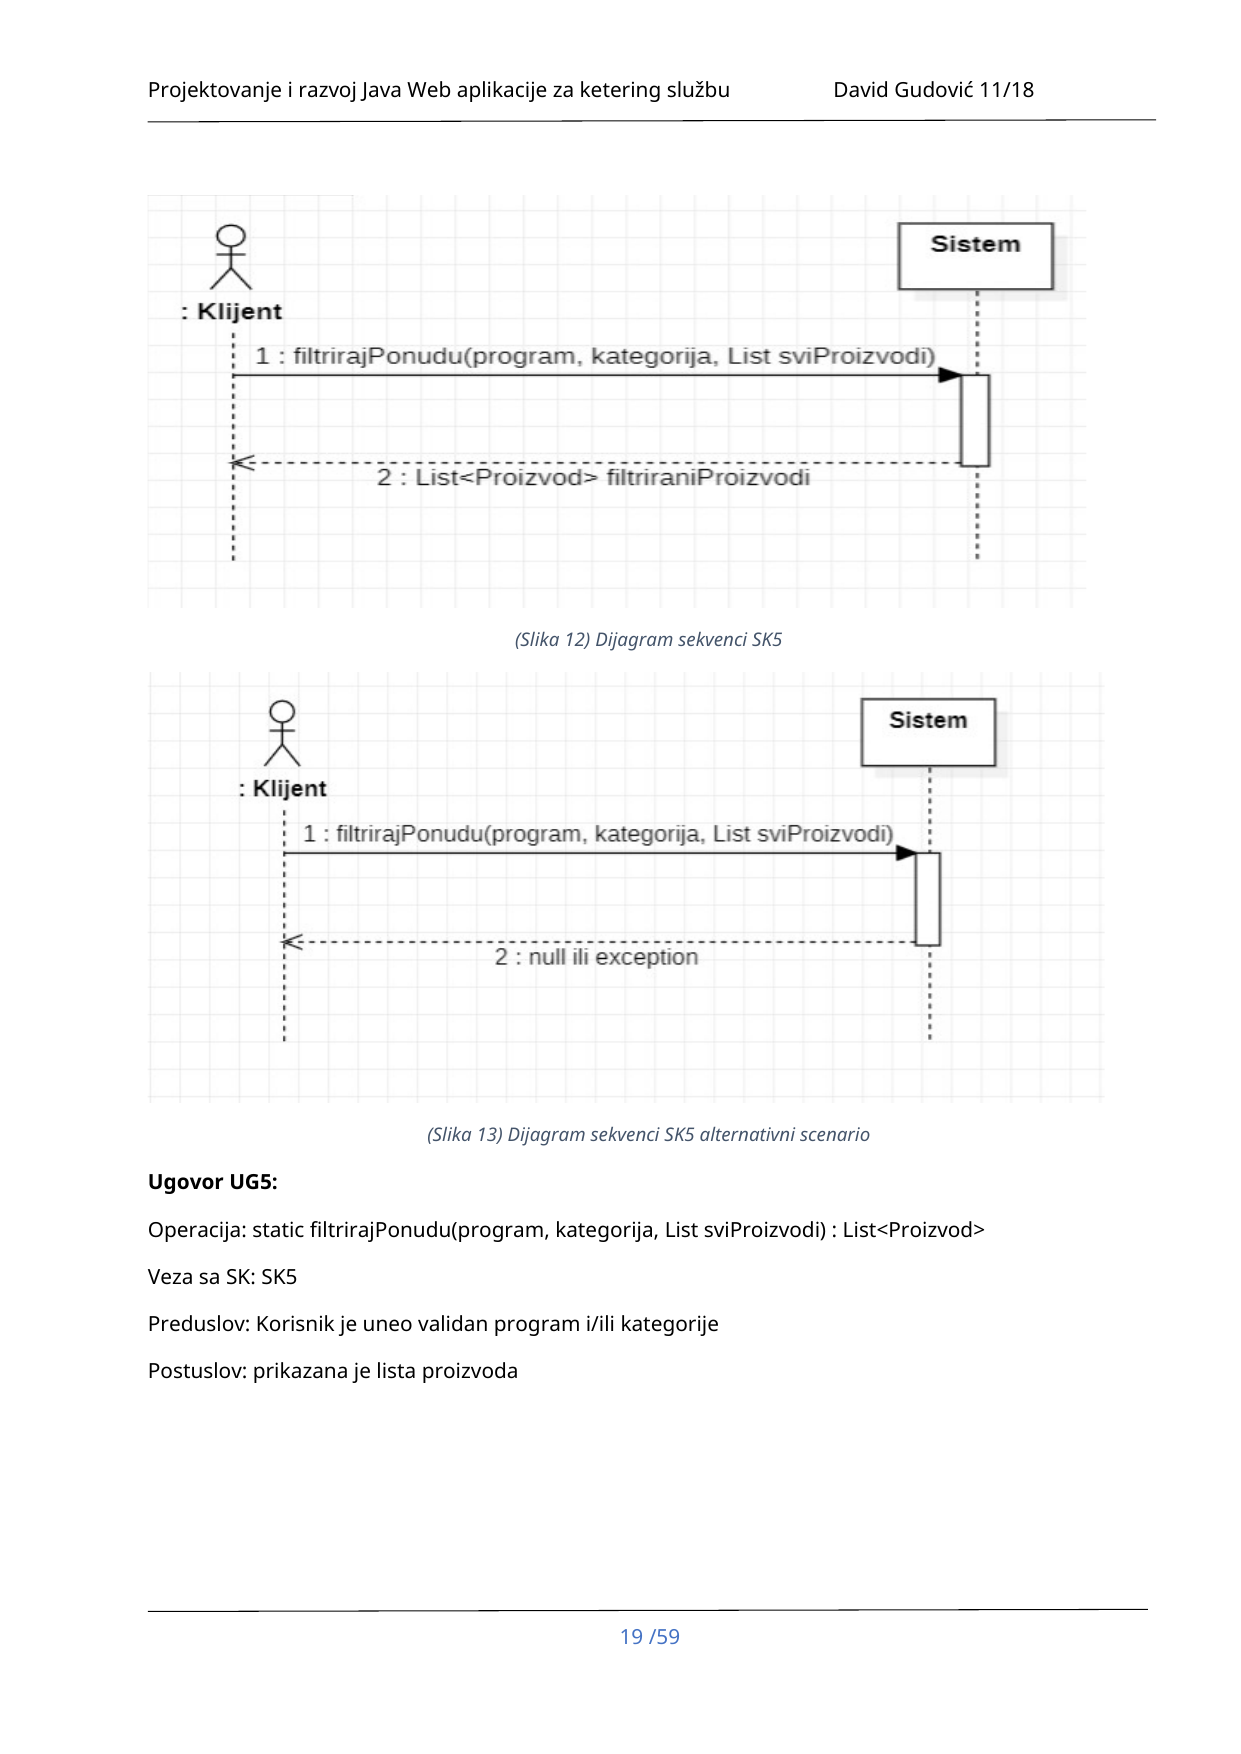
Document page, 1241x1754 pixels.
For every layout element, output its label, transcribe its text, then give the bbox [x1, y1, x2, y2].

text (Slika 13) Dijagram sekvenci SK5 alternativni scenario [148, 1121, 1152, 1147]
picture [147, 672, 1105, 1103]
text Operacija: static filtrirajPonudu(program, kategorija, List sviProizvodi) : List<Proizvod> [148, 1215, 1152, 1243]
text (Slika 12) Dijagram sekvenci SK5 [148, 626, 1152, 652]
text Preduslov: Korisnik je uneo validan program i/ili kategorije [148, 1309, 1152, 1338]
text Veza sa SK: SK5 [148, 1262, 1152, 1290]
text Postuslov: prikazana je lista proizvoda [148, 1357, 1152, 1385]
text Ugovor UG5: [148, 1167, 1152, 1196]
picture [147, 195, 1087, 608]
